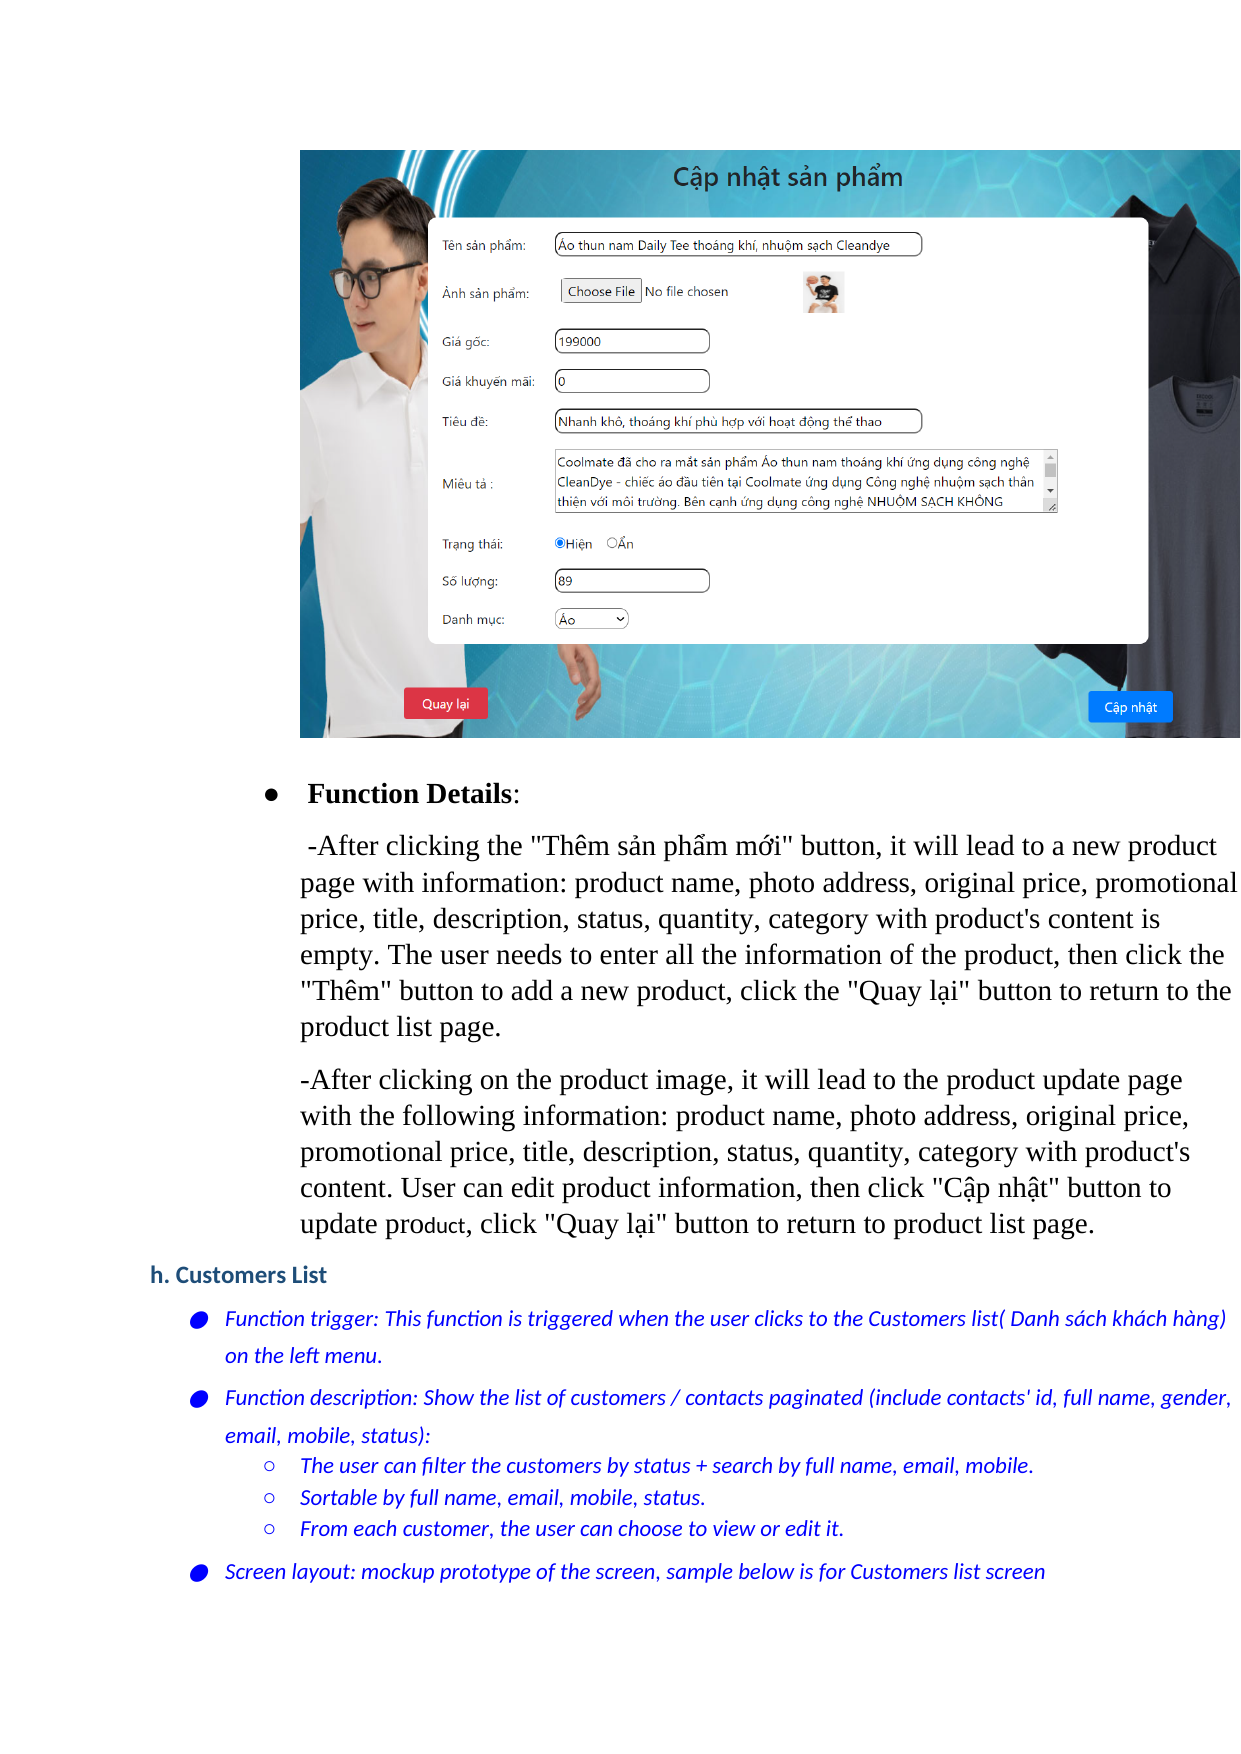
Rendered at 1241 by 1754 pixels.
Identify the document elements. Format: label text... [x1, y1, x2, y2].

list From each customer, the user can choose to view or edit it. [262, 1514, 1240, 1543]
picture [300, 150, 1241, 738]
list Function description: Show the list of customers / contacts paginated (include contacts' id, full name, gender, email, mobile, status): [187, 1372, 1240, 1449]
list Function trigger: This function is triggered when the user clicks to the Customers list( Danh sách khách hàng) on the left menu. [187, 1292, 1240, 1369]
list Sortable by full name, email, mobile, status. [262, 1483, 1240, 1512]
text -After clicking the "Thêm sản phẩm mới" button, it will lead to a new product page with information: product name, photo address, original price, promotional price, title, description, status, quantity, category with product's content is empty. The user needs to enter all the information of the product, then click the "Thêm" button to add a new product, click the "Quay lại" button to return to the product list page. [300, 828, 1240, 1043]
list Screen layout: mockup prototype of the screen, sample below is for Customers list screen [187, 1546, 1240, 1592]
text -After clicking on the product image, it will lead to the product update page with the following information: product name, photo address, original price, promotional price, title, description, status, quantity, category with product's content. User can edit product information, then click "Cập nhật" button to update product, click "Quay lại" button to return to product list page. [300, 1062, 1240, 1240]
subtitle h. Customers List [150, 1259, 1240, 1290]
list Function Details: [262, 776, 1240, 809]
list The user can filter the customers by status + search by full name, email, mobile. [262, 1451, 1240, 1480]
